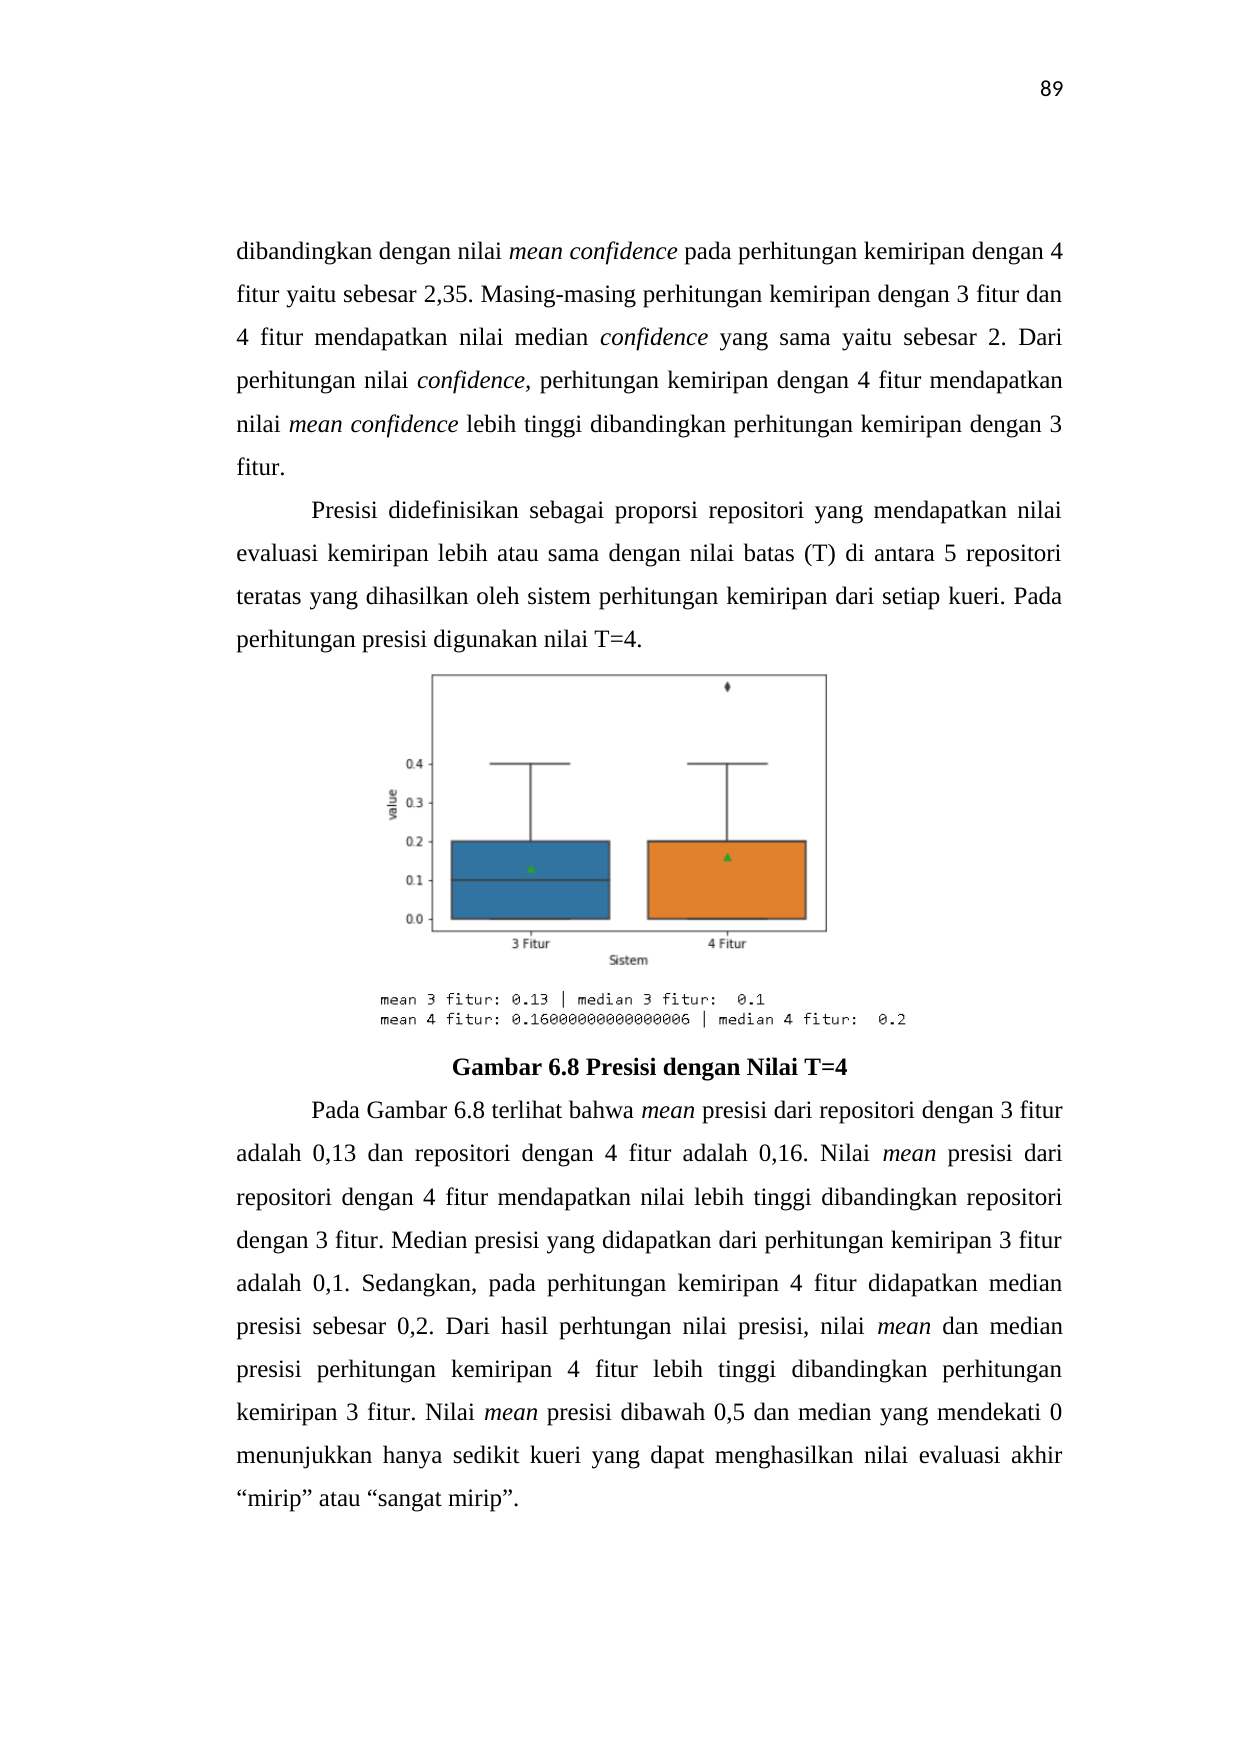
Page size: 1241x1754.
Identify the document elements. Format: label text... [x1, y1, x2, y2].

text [236, 236, 1063, 481]
picture [379, 667, 920, 1039]
text Presisi didefinisikan sebagai proporsi repositori yang mendapatkan nilai evaluasi kemiripan lebih atau sama dengan nilai batas (T) di antara 5 repositori teratas yang dihasilkan oleh sistem perhitungan kemiripan dari setiap kueri. Pada perhitungan presisi digunakan nilai T=4. [236, 495, 1063, 653]
text Pada Gambar 6.8 terlihat bahwa mean presisi dari repositori dengan 3 fitur adalah 0,13 dan repositori dengan 4 fitur adalah 0,16. Nilai mean presisi dari repositori dengan 4 fitur mendapatkan nilai lebih tinggi dibandingkan repositori dengan 3 fitur. Median presisi yang didapatkan dari perhitungan kemiripan 3 fitur adalah 0,1. Sedangkan, pada perhitungan kemiripan 4 fitur didapatkan median presisi sebesar 0,2. Dari hasil perhtungan nilai presisi, nilai mean dan median presisi perhitungan kemiripan 4 fitur lebih tinggi dibandingkan perhitungan kemiripan 3 fitur. Nilai mean presisi dibawah 0,5 dan median yang mendekati 0 menunjukkan hanya sedikit kueri yang dapat menghasilkan nilai evaluasi akhir “mirip” atau “sangat mirip”. [236, 1095, 1063, 1512]
text Gambar 6.8 Presisi dengan Nilai T=4 [236, 1052, 1063, 1081]
